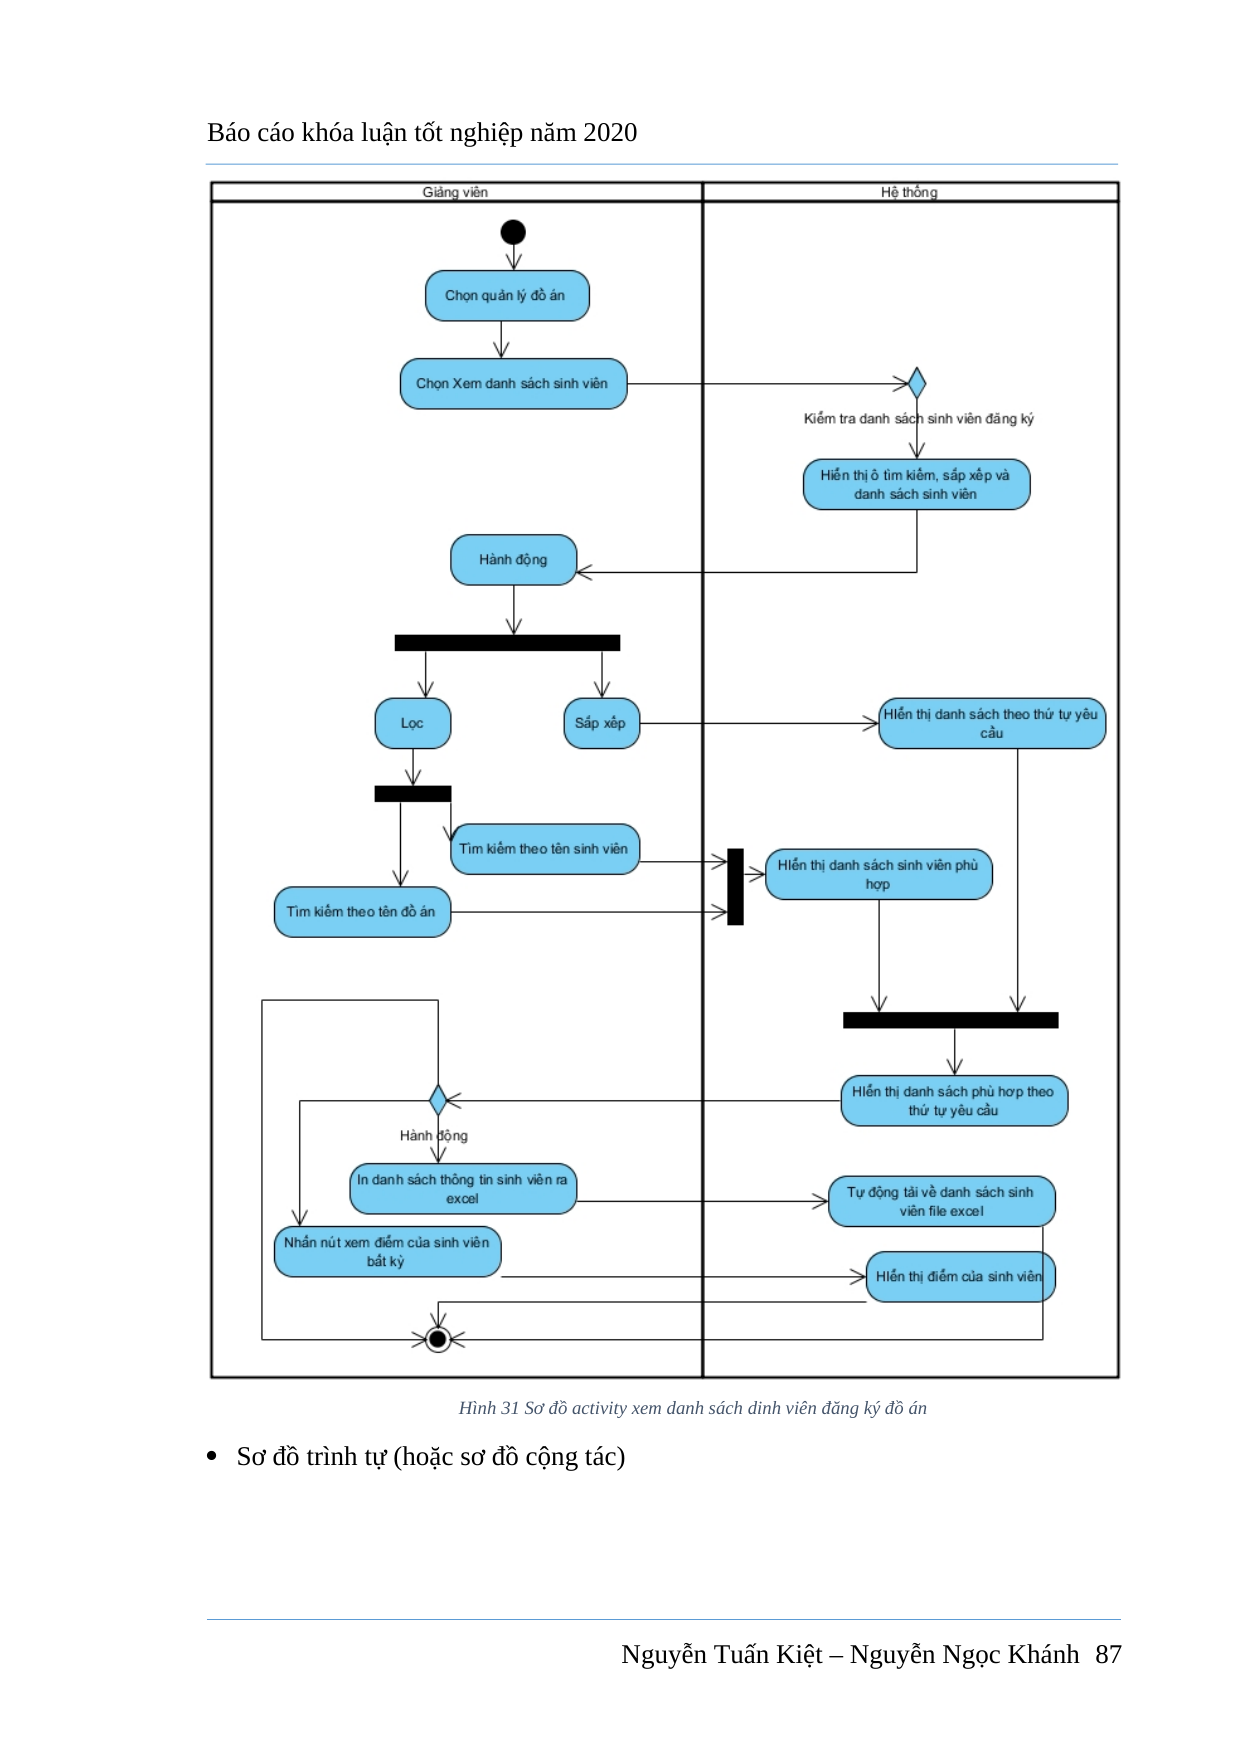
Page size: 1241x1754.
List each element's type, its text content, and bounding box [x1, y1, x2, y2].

picture [206, 177, 1123, 1382]
text Sơ đồ trình tự (hoặc sơ đồ cộng tác) [207, 1439, 1122, 1471]
